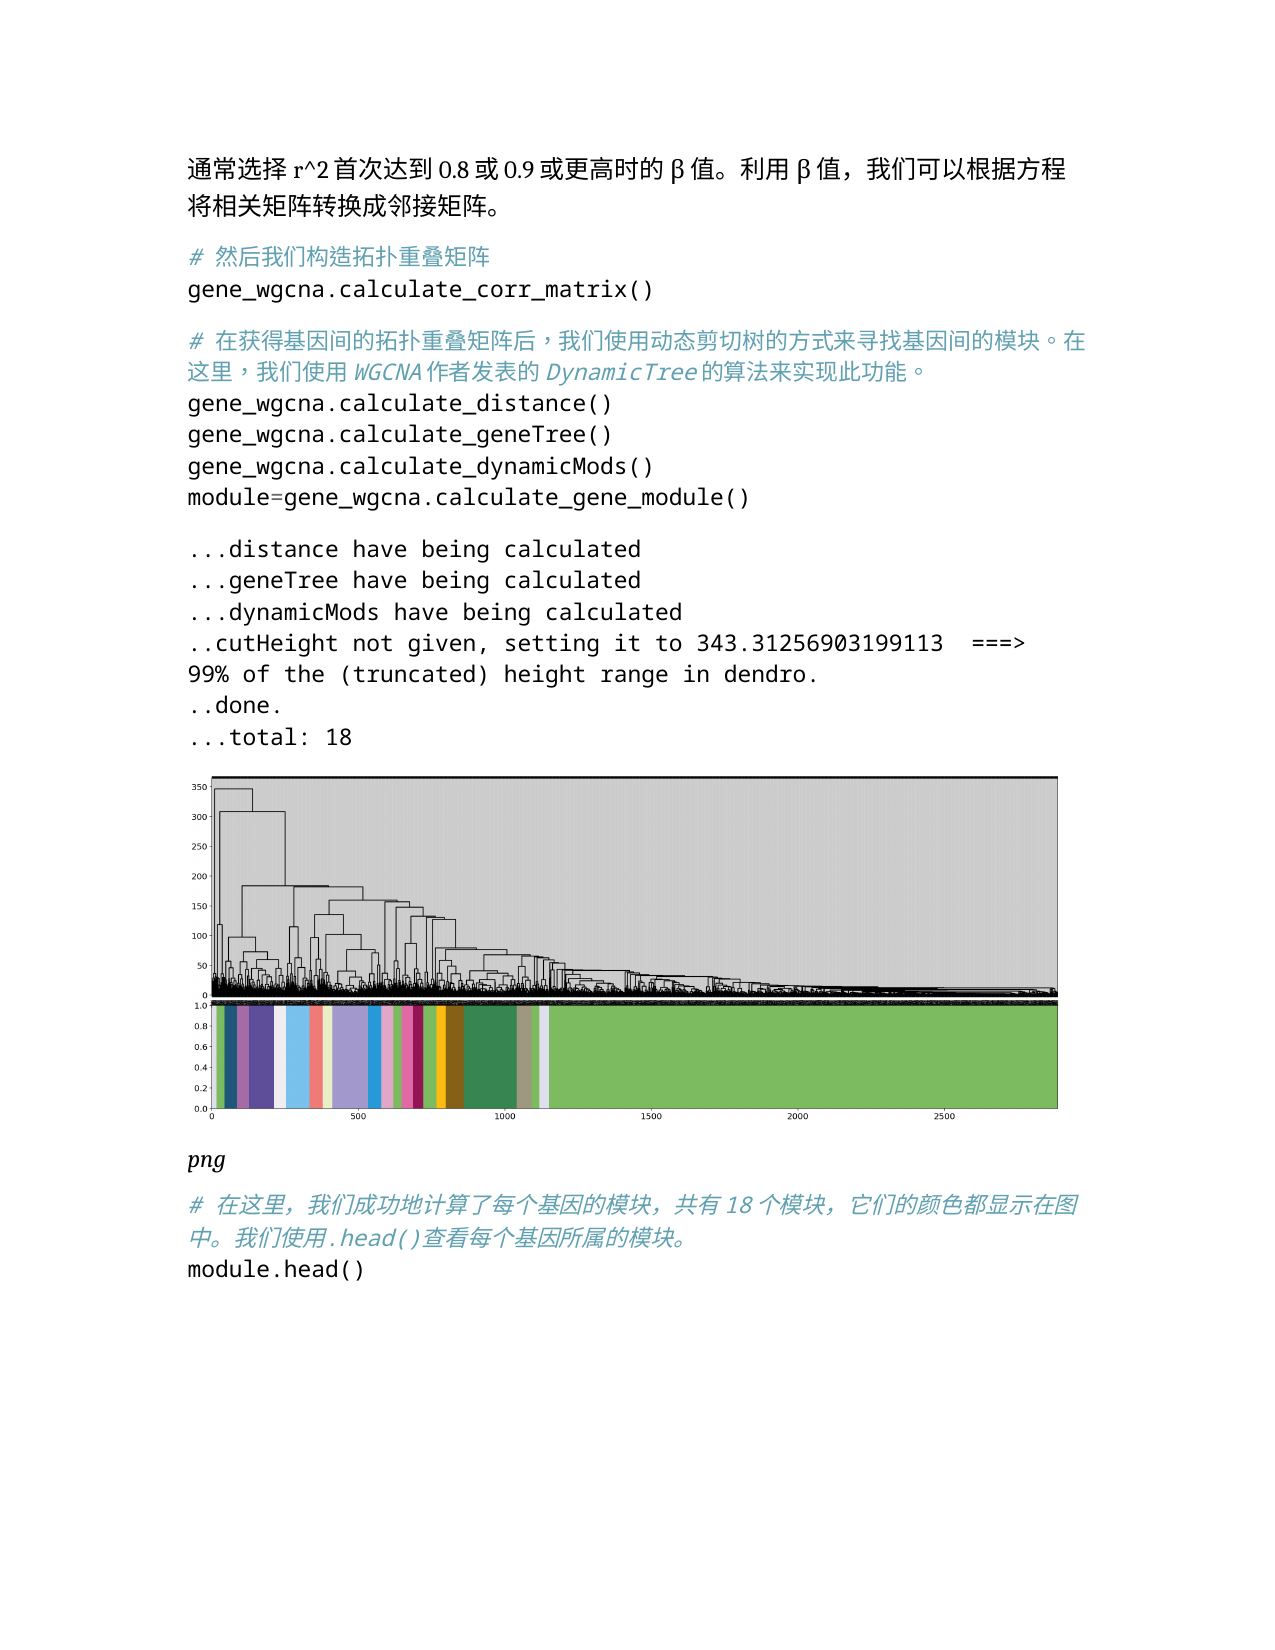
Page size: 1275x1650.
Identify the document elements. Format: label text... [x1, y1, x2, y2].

picture [187, 772, 1063, 1125]
text ...distance have being calculated ...geneTree have being calculated ...dynamicMods have being calculated ..cutHeight not given, setting it to 343.31256903199113 ===> 99% of the (truncated) height range in dendro. ..done. ...total: 18 [187, 533, 1087, 752]
text # 在获得基因间的拓扑重叠矩阵后，我们使用动态剪切树的方式来寻找基因间的模块。在这里，我们使用WGCNA作者发表的DynamicTree的算法来实现此功能。 gene_wgcna.calculate_distance() gene_wgcna.calculate_geneTree() gene_wgcna.calculate_dynamicMods() module=gene_wgcna.calculate_gene_module() [187, 324, 1087, 512]
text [187, 150, 1087, 222]
text png [187, 1145, 1087, 1174]
text # 然后我们构造拓扑重叠矩阵 gene_wgcna.calculate_corr_matrix() [187, 241, 1087, 304]
text # 在这里，我们成功地计算了每个基因的模块，共有18个模块，它们的颜色都显示在图中。我们使用.head()查看每个基因所属的模块。 module.head() [187, 1187, 1087, 1284]
